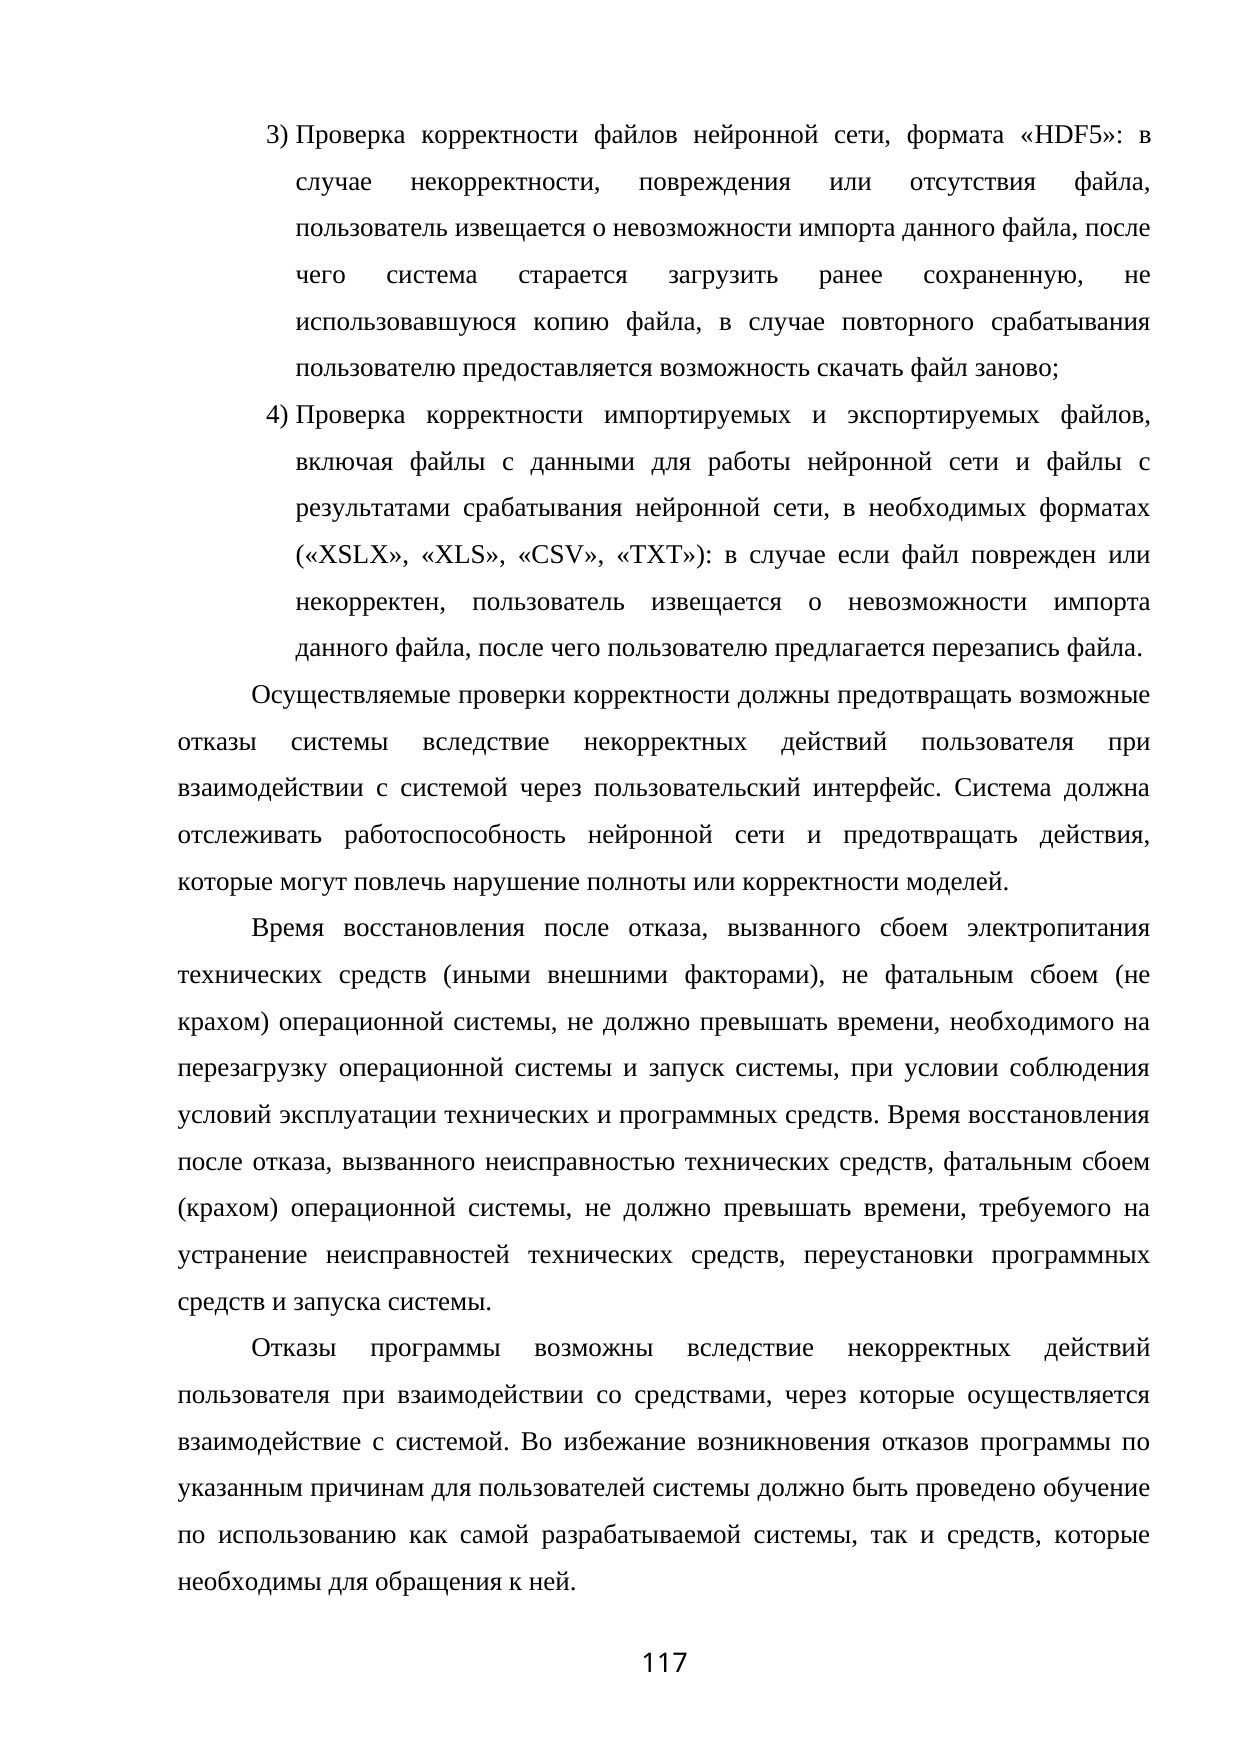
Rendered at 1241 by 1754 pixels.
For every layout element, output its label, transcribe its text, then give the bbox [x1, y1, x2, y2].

text Отказы программы возможны вследствие некорректных действий пользователя при взаимодействии со средствами, через которые осуществляется взаимодействие с системой. Во избежание возникновения отказов программы по указанным причинам для пользователей системы должно быть проведено обучение по использованию как самой разрабатываемой системы, так и средств, которые необходимы для обращения к ней. [177, 1331, 1152, 1596]
text Время восстановления после отказа, вызванного сбоем электропитания технических средств (иными внешними факторами), не фатальным сбоем (не крахом) операционной системы, не должно превышать времени, необходимого на перезагрузку операционной системы и запуск системы, при условии соблюдения условий эксплуатации технических и программных средств. Время восстановления после отказа, вызванного неисправностью технических средств, фатальным сбоем (крахом) операционной системы, не должно превышать времени, требуемого на устранение неисправностей технических средств, переустановки программных средств и запуска системы. [177, 911, 1152, 1316]
list Проверка корректности файлов нейронной сети, формата «HDF5»: в случае некорректности, повреждения или отсутствия файла, пользователь извещается о невозможности импорта данного файла, после чего система старается загрузить ранее сохраненную, не использовавшуюся копию файла, в случае повторного срабатывания пользователю предоставляется возможность скачать файл заново; [266, 118, 1152, 383]
text Осуществляемые проверки корректности должны предотвращать возможные отказы системы вследствие некорректных действий пользователя при взаимодействии с системой через пользовательский интерфейс. Система должна отслеживать работоспособность нейронной сети и предотвращать действия, которые могут повлечь нарушение полноты или корректности моделей. [177, 678, 1152, 896]
list Проверка корректности импортируемых и экспортируемых файлов, включая файлы с данными для работы нейронной сети и файлы с результатами срабатывания нейронной сети, в необходимых форматах («XSLX», «XLS», «CSV», «TXT»): в случае если файл поврежден или некорректен, пользователь извещается о невозможности импорта данного файла, после чего пользователю предлагается перезапись файла. [266, 398, 1152, 663]
